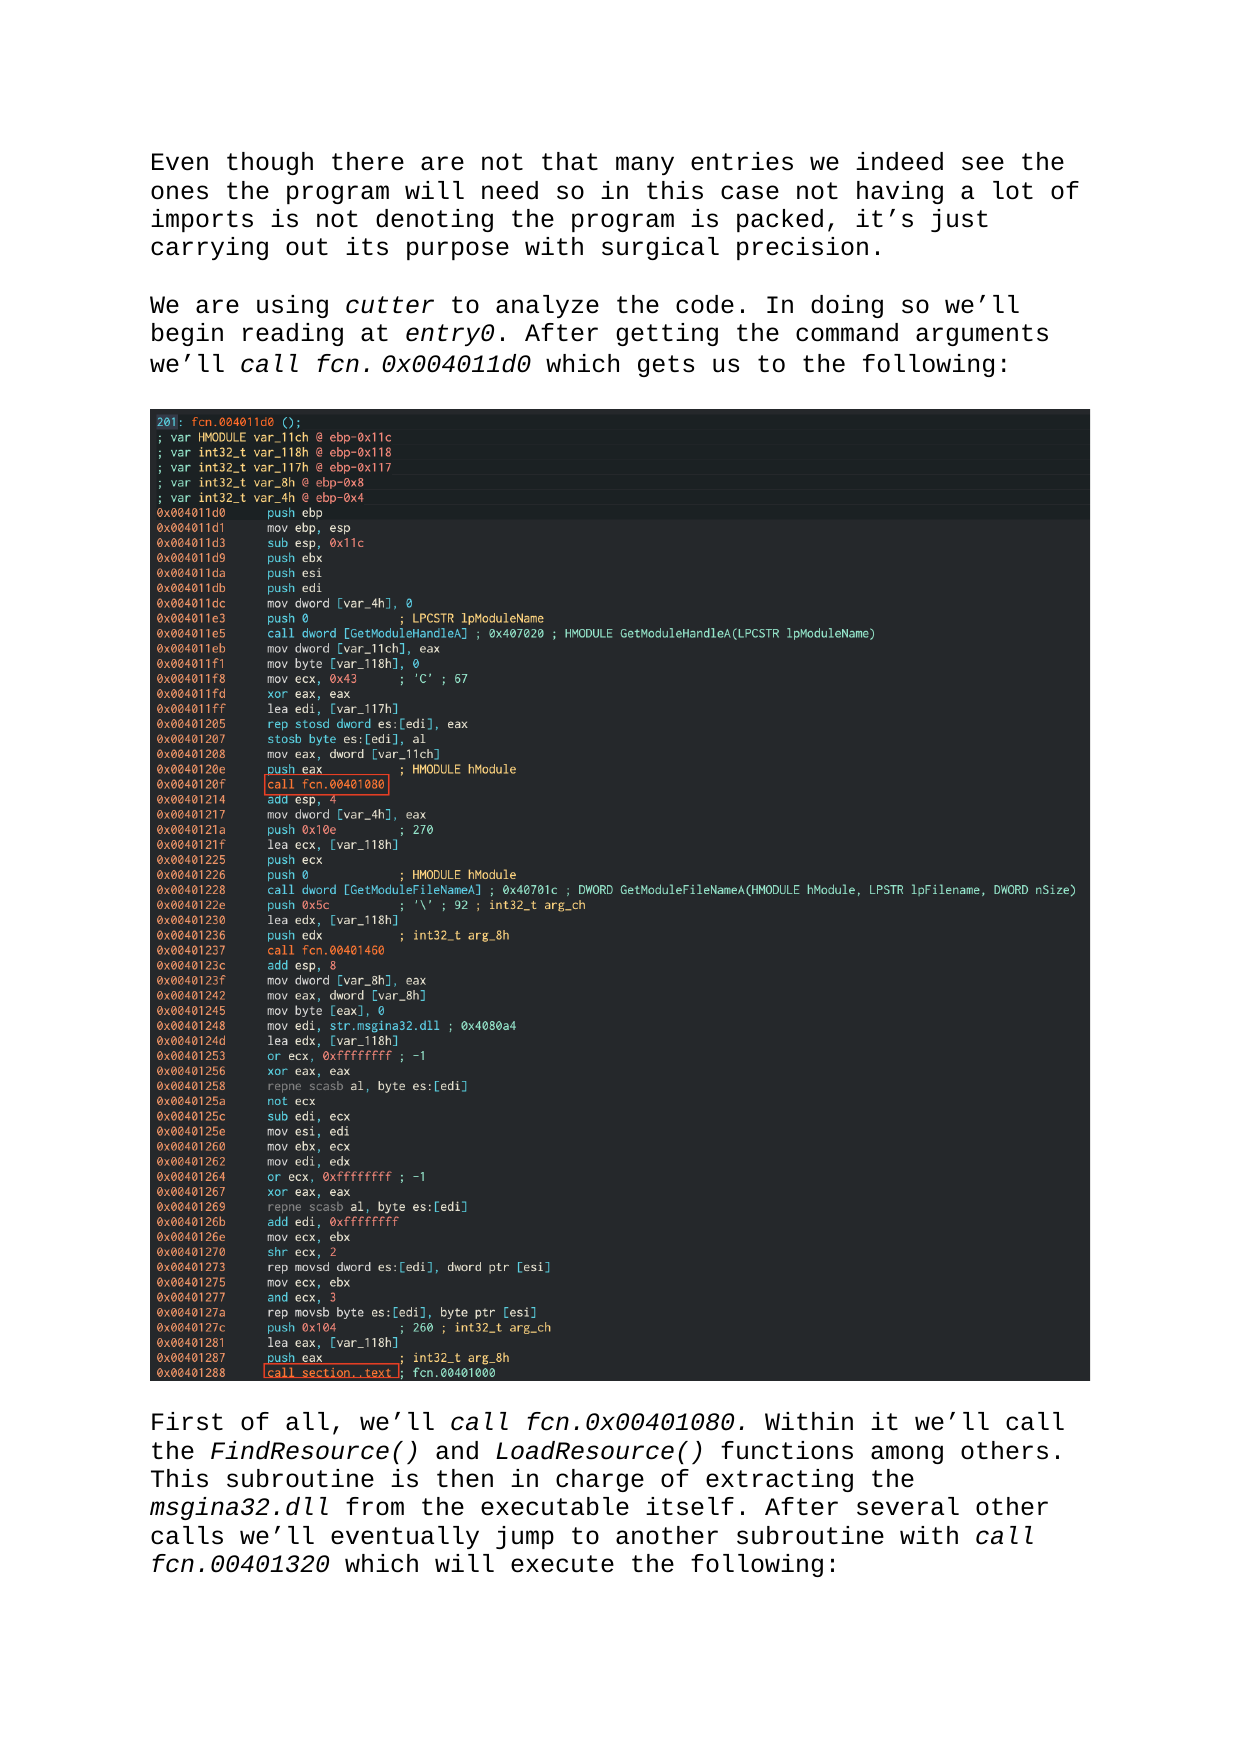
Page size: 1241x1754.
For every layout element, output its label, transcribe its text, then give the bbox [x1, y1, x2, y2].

text First of all, we’ll call fcn.0x00401080. Within it we’ll call the FindResource() and LoadResource() functions among others. This subroutine is then in charge of extracting the msgina32.dll from the executable itself. After several other calls we’ll eventually jump to another subroutine with call fcn.00401320 which will execute the following: [150, 1410, 1090, 1580]
text We are using cutter to analyze the code. In doing so we’ll begin reading at entry0. After getting the command arguments we’ll call fcn. 0x004011d0 which gets us to the following: [150, 292, 1090, 380]
picture [150, 409, 1091, 1381]
text Even though there are not that many entries we indeed see the ones the program will need so in this case not having a lot of imports is not denoting the program is packed, it’s just carrying out its purpose with surgical precision. [150, 150, 1090, 263]
